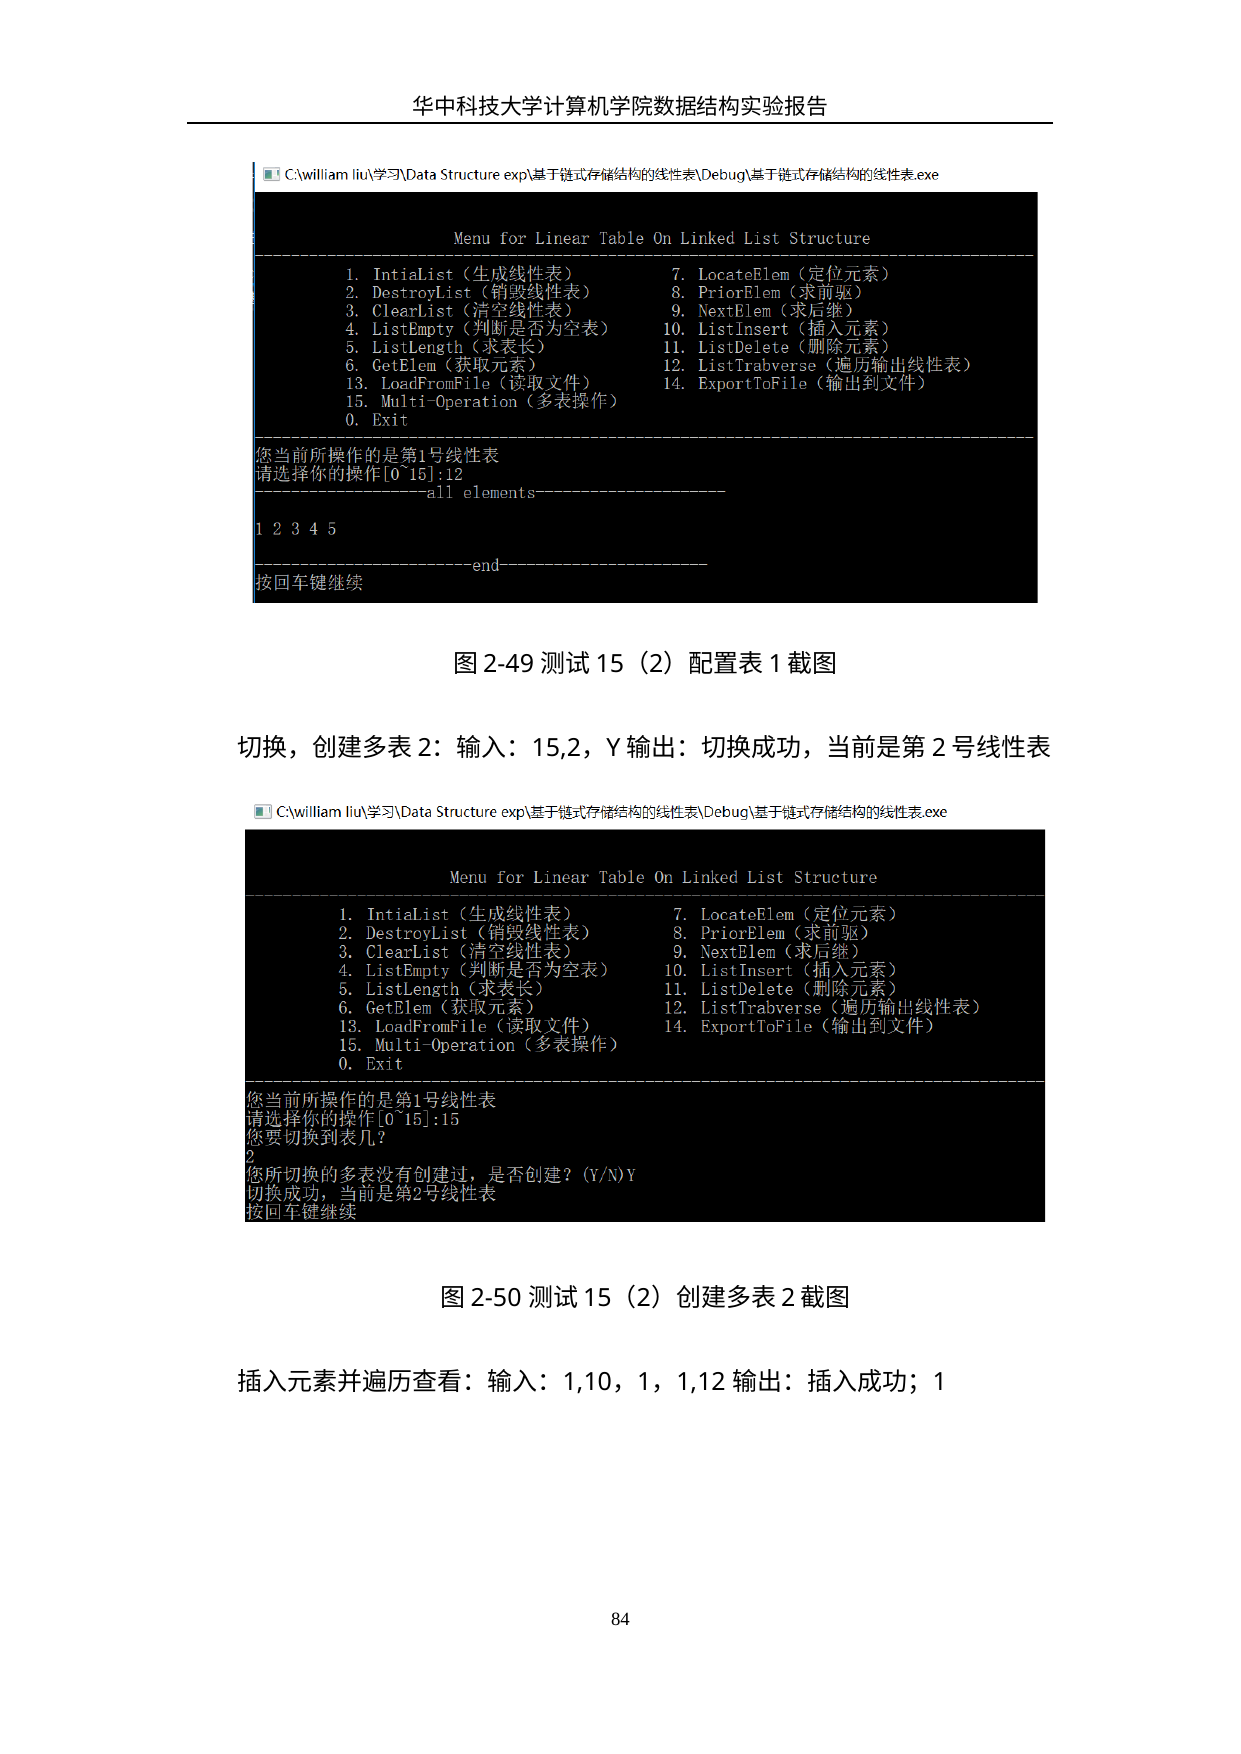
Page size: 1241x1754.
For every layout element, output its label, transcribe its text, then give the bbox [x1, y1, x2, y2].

text 插入元素并遍历查看：输入：1,10，1，1,12 输出：插入成功；1 [187, 1347, 1053, 1412]
picture [252, 162, 1038, 603]
text 图2-50 测试15（2）创建多表2截图 [187, 1263, 1053, 1328]
text 切换，创建多表2：输入：15,2，Y 输出：切换成功，当前是第2号线性表 [187, 713, 1053, 778]
picture [245, 795, 1045, 1222]
text 图2-49 测试15（2）配置表1截图 [187, 629, 1053, 694]
